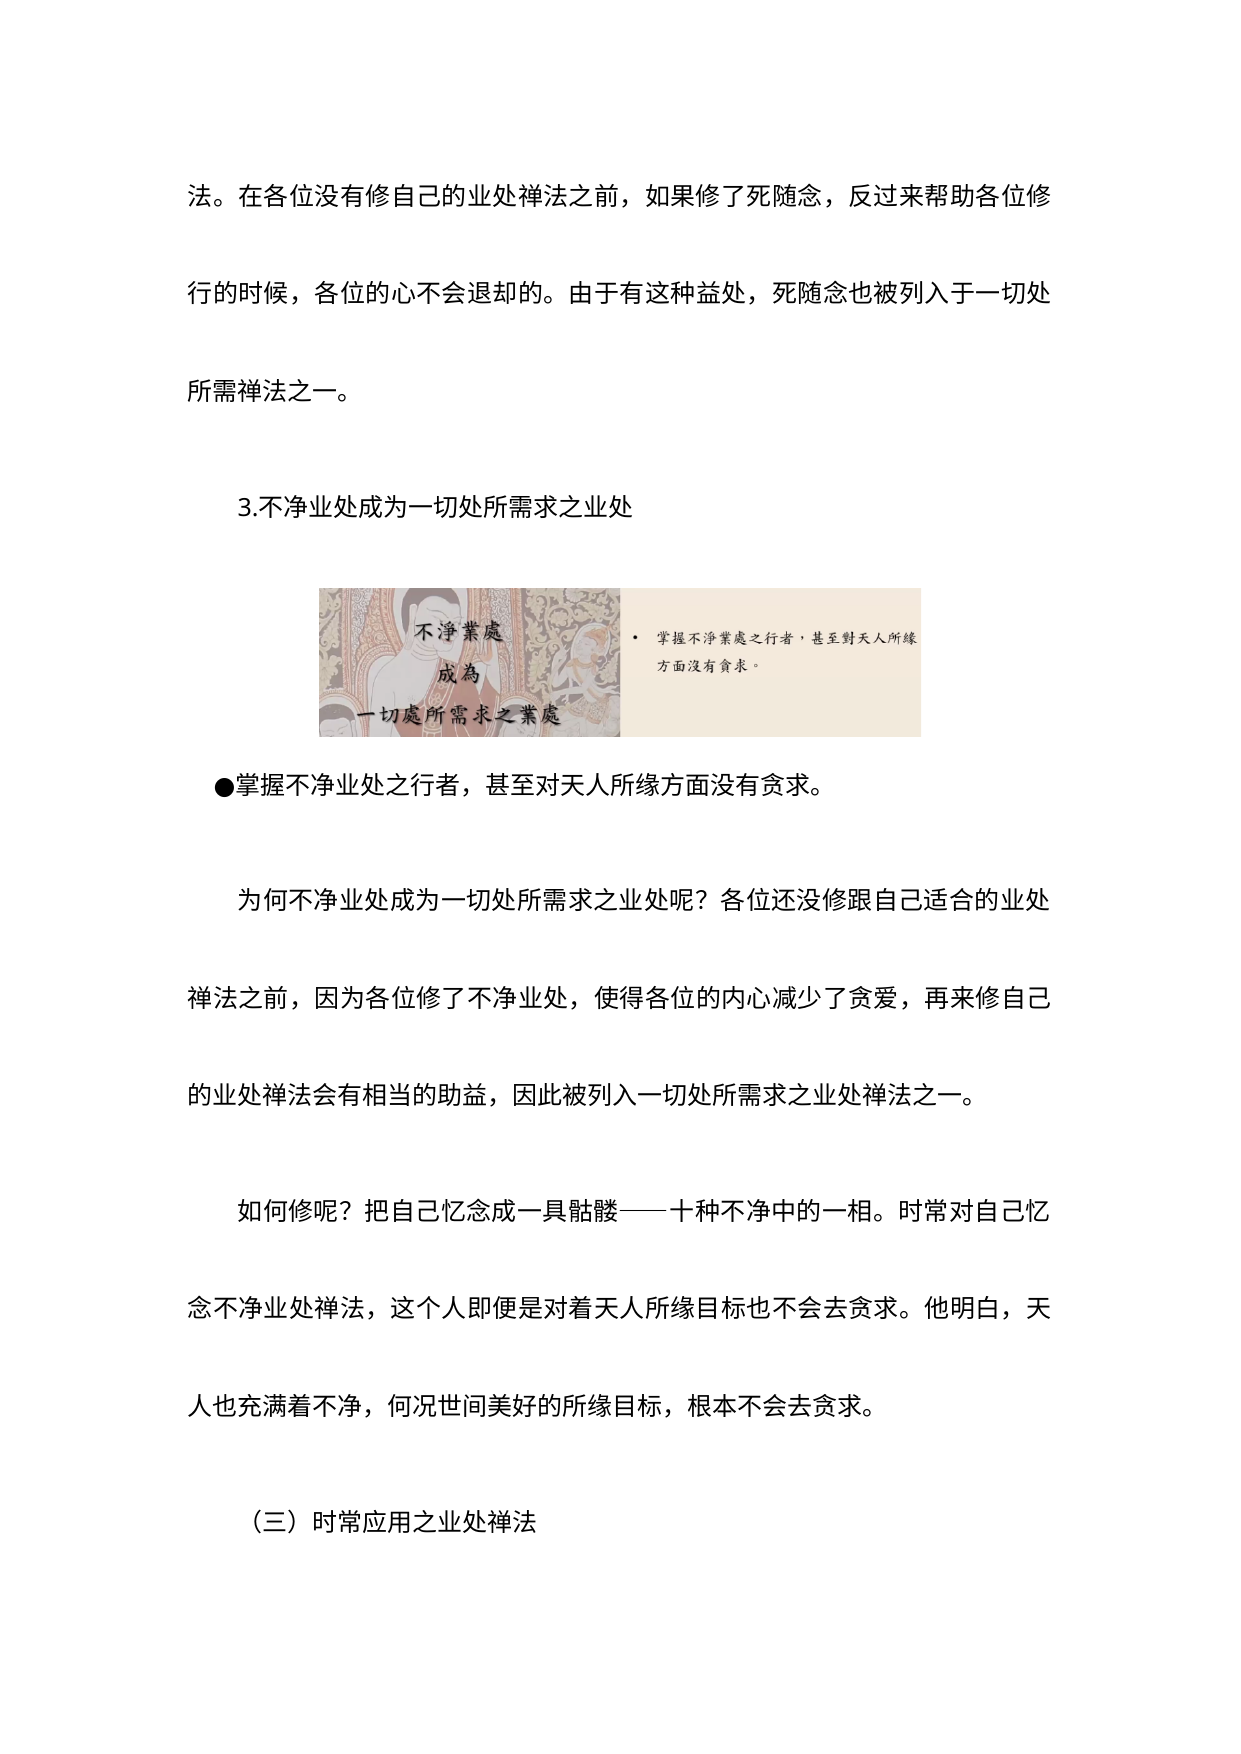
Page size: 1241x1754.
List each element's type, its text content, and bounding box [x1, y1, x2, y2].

picture [319, 588, 922, 737]
text ●掌握不净业处之行者，甚至对天人所缘方面没有贪求。 [187, 751, 1053, 816]
text 如何修呢？把自己忆念成一具骷髅——十种不净中的一相。时常对自己忆念不净业处禅法，这个人即便是对着天人所缘目标也不会去贪求。他明白，天人也充满着不净，何况世间美好的所缘目标，根本不会去贪求。 [187, 1177, 1053, 1437]
text （三）时常应用之业处禅法 [187, 1488, 1053, 1553]
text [187, 162, 1053, 422]
text 3.不净业处成为一切处所需求之业处 [187, 473, 1053, 538]
text 为何不净业处成为一切处所需求之业处呢？各位还没修跟自己适合的业处禅法之前，因为各位修了不净业处，使得各位的内心减少了贪爱，再来修自己的业处禅法会有相当的助益，因此被列入一切处所需求之业处禅法之一。 [187, 866, 1053, 1126]
